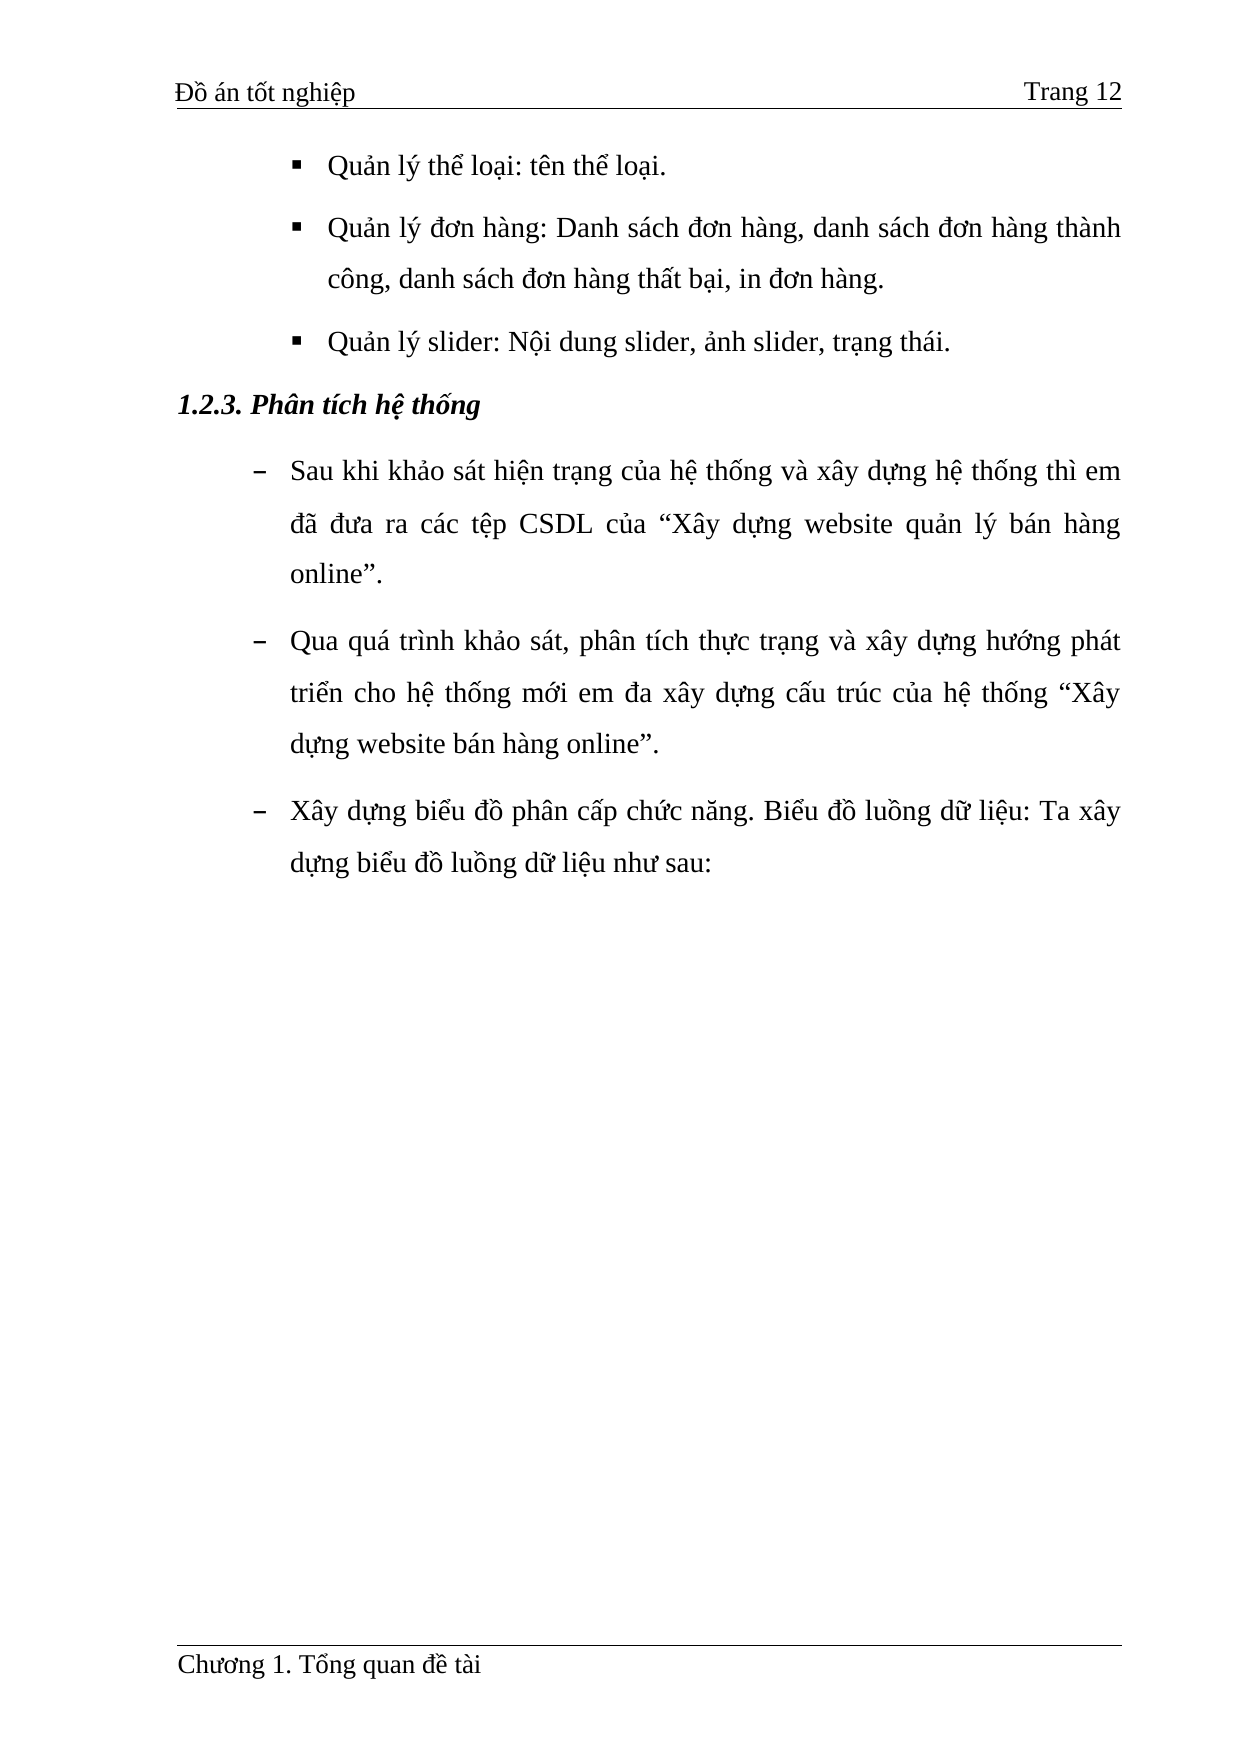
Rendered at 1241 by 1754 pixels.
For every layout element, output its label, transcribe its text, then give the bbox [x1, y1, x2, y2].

list Quản lý slider: Nội dung slider, ảnh slider, trạng thái. [290, 324, 1122, 357]
list Sau khi khảo sát hiện trạng của hệ thống và xây dựng hệ thống thì em đã đưa ra các tệp CSDL của “Xây dựng website quản lý bán hàng online”. [252, 449, 1122, 590]
list Qua quá trình khảo sát, phân tích thực trạng và xây dựng hướng phát triển cho hệ thống mới em đa xây dựng cấu trúc của hệ thống “Xây dựng website bán hàng online”. [252, 619, 1122, 759]
list Quản lý thể loại: tên thể loại. [290, 148, 1122, 181]
list Quản lý đơn hàng: Danh sách đơn hàng, danh sách đơn hàng thành công, danh sách đơn hàng thất bại, in đơn hàng. [290, 211, 1122, 294]
text Phân tích hệ thống [177, 387, 1122, 420]
list Xây dựng biểu đồ phân cấp chức năng. Biểu đồ luồng dữ liệu: Ta xây dựng biểu đồ luồng dữ liệu như sau: [252, 789, 1122, 879]
